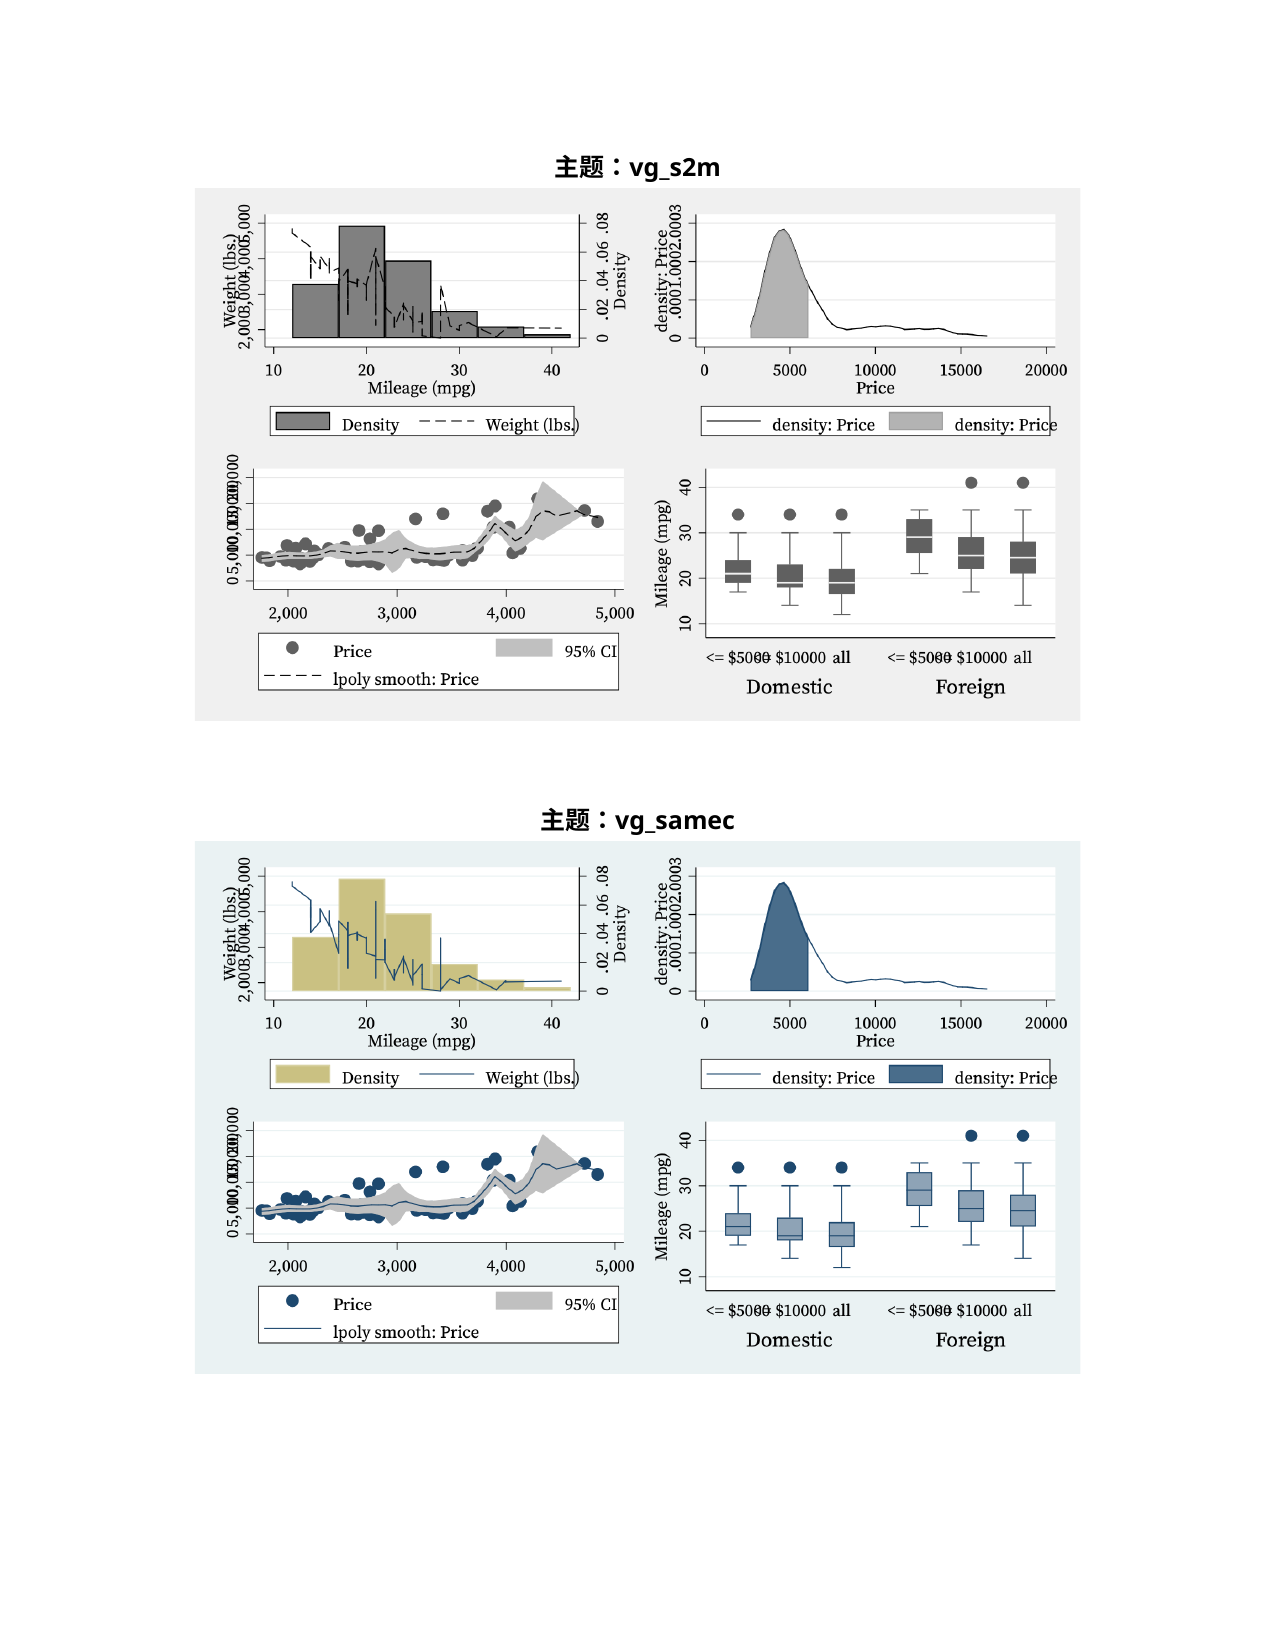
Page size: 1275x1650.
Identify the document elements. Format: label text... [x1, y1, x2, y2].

picture [194, 188, 1081, 721]
picture [194, 841, 1081, 1374]
